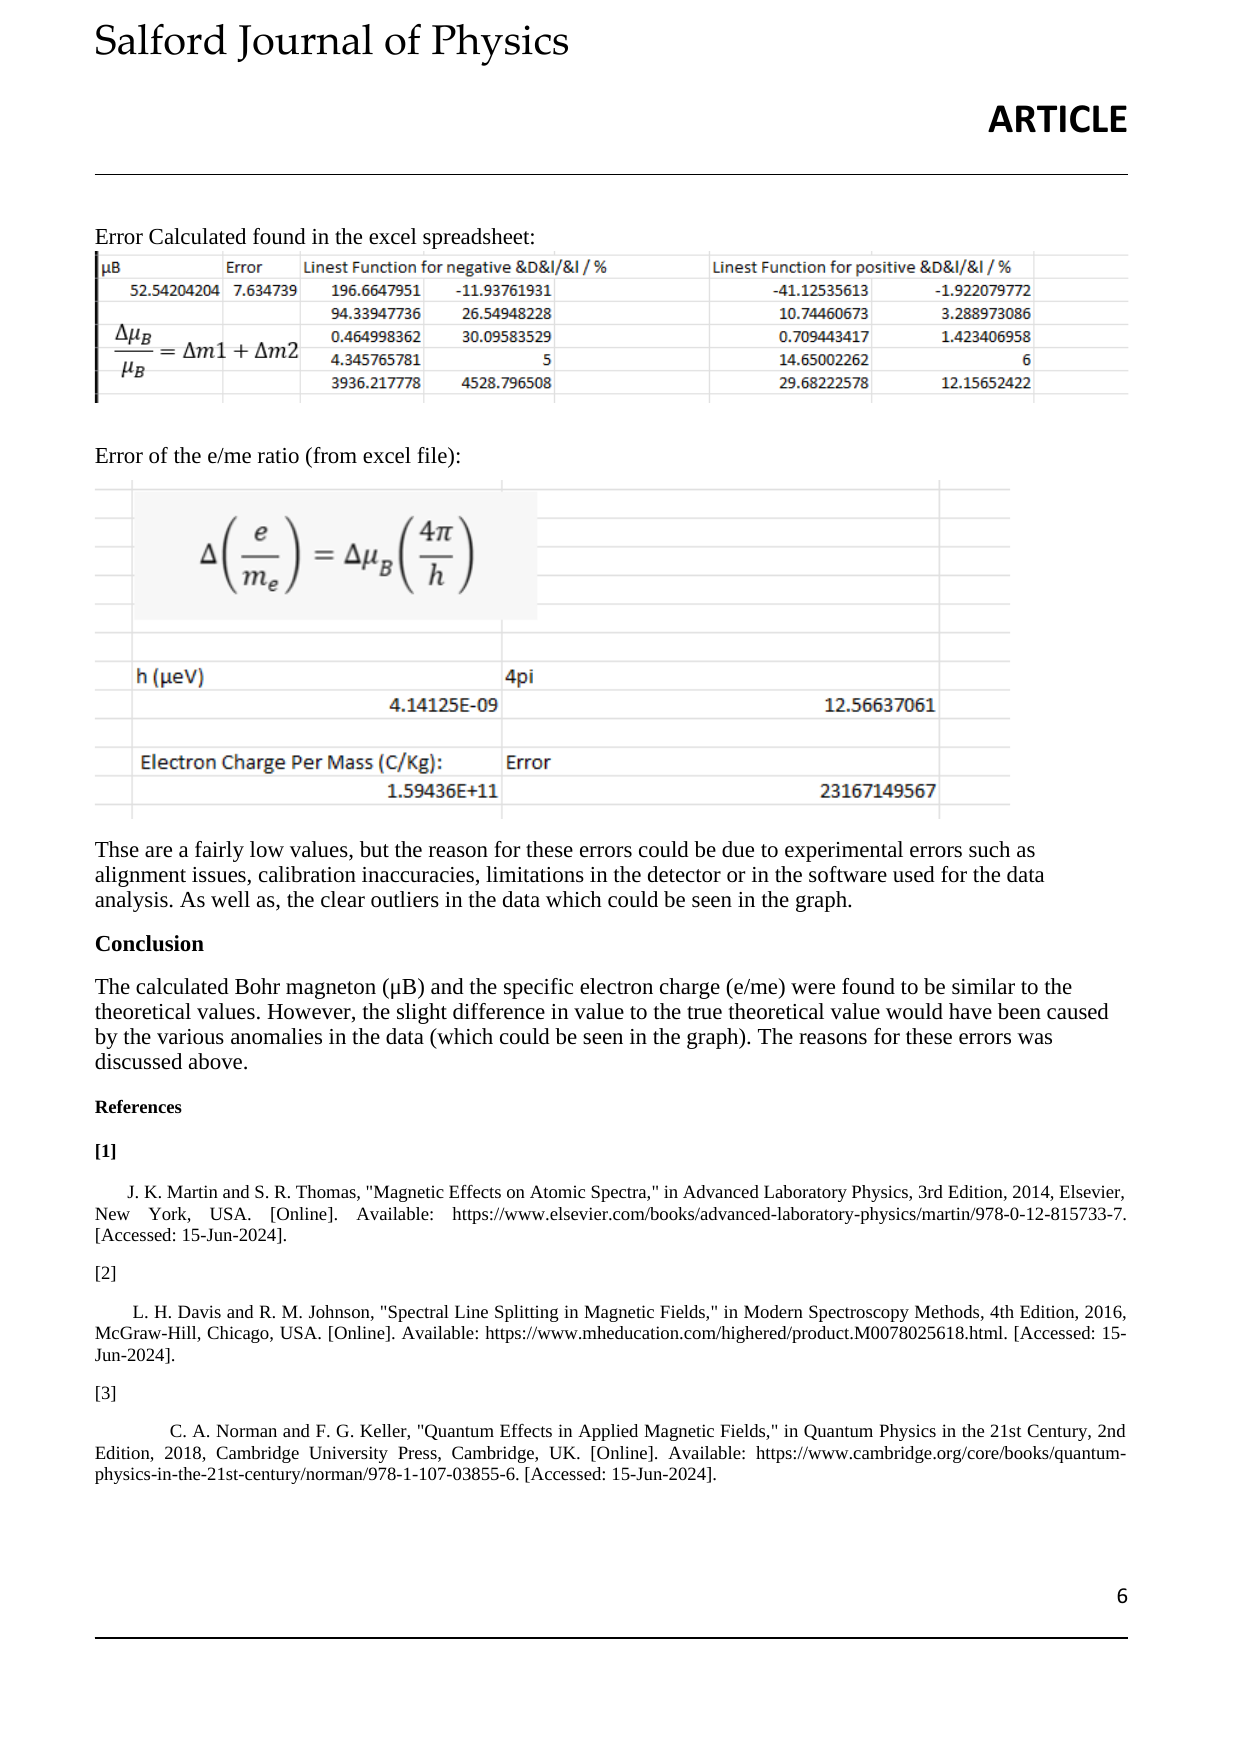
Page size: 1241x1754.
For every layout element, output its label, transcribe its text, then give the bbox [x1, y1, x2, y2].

text [1] [94, 1137, 1128, 1162]
text Error of the e/me ratio (from excel file): [94, 443, 1128, 468]
text L. H. Davis and R. M. Johnson, "Spectral Line Splitting in Magnetic Fields," in Modern Spectroscopy Methods, 4th Edition, 2016, McGraw-Hill, Chicago, USA. [Online]. Available: https://www.mheducation.com/highered/product.M0078025618.html. [Accessed: 15-Jun-2024]. [94, 1301, 1128, 1365]
text [2] [94, 1262, 1128, 1284]
text References [94, 1093, 1128, 1118]
text Thse are a fairly low values, but the reason for these errors could be due to experimental errors such as alignment issues, calibration inaccuracies, limitations in the detector or in the software used for the data analysis. As well as, the clear outliers in the data which could be seen in the graph. [94, 837, 1128, 912]
text C. A. Norman and F. G. Keller, "Quantum Effects in Applied Magnetic Fields," in Quantum Physics in the 21st Century, 2nd Edition, 2018, Cambridge University Press, Cambridge, UK. [Online]. Available: https://www.cambridge.org/core/books/quantum-physics-in-the-21st-century/norman/978-1-107-03855-6. [Accessed: 15-Jun-2024]. [94, 1420, 1128, 1485]
picture [94, 480, 1011, 819]
picture [94, 251, 1129, 403]
text The calculated Bohr magneton (μB) and the specific electron charge (e/me) were found to be similar to the theoretical values. However, the slight difference in value to the true theoretical value would have been caused by the various anomalies in the data (which could be seen in the graph). The reasons for these errors was discussed above. [94, 975, 1128, 1075]
text J. K. Martin and S. R. Thomas, "Magnetic Effects on Atomic Spectra," in Advanced Laboratory Physics, 3rd Edition, 2014, Elsevier, New York, USA. [Online]. Available: https://www.elsevier.com/books/advanced-laboratory-physics/martin/978-0-12-815733-7. [Accessed: 15-Jun-2024]. [94, 1181, 1128, 1246]
text Conclusion [94, 931, 1128, 956]
text [3] [94, 1382, 1128, 1403]
text Error Calculated found in the excel spreadsheet: [94, 225, 1128, 250]
